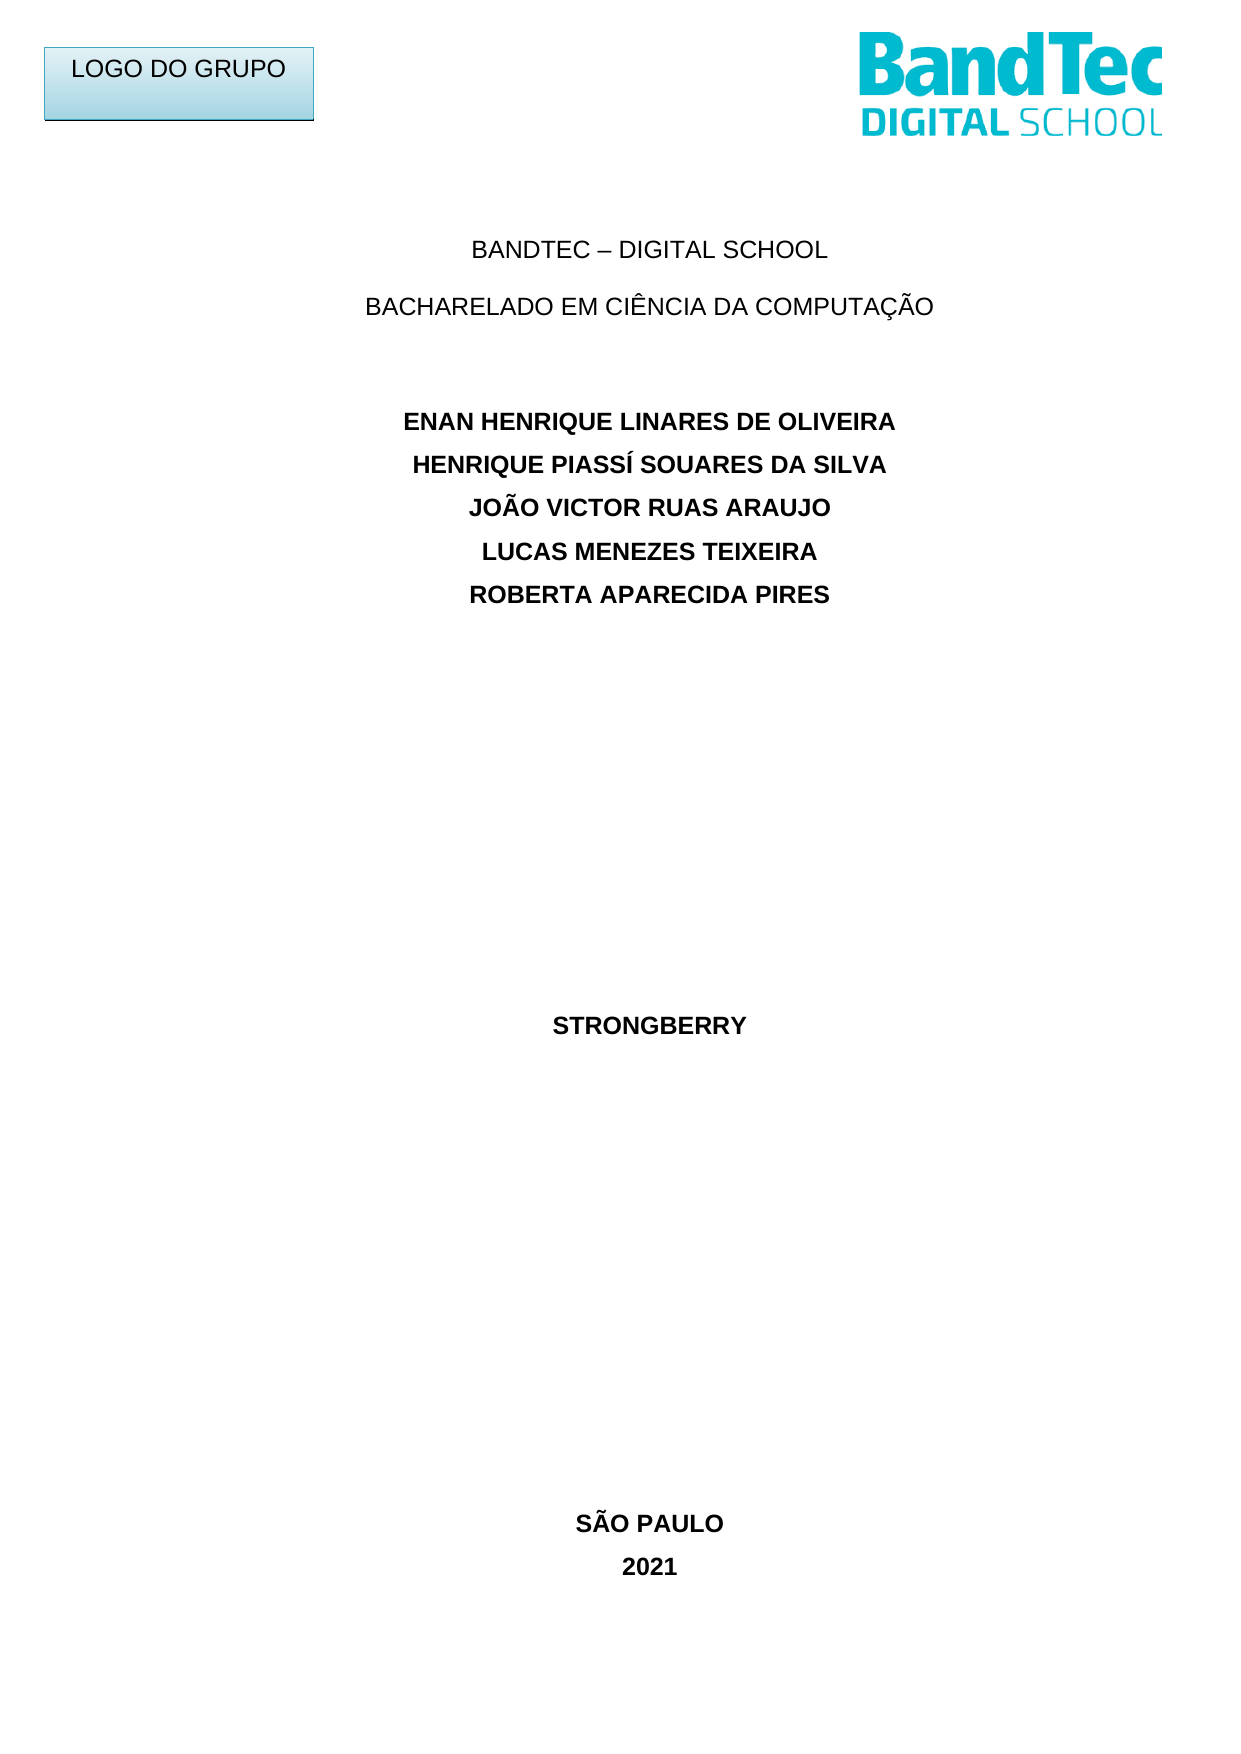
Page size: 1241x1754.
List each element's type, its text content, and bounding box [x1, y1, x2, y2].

text BACHARELADO EM CIÊNCIA DA COMPUTAÇÃO [177, 292, 1122, 321]
text joão victor ruas araujo [177, 493, 1122, 522]
text Roberta Aparecida Pires [177, 580, 1122, 608]
text Strongberry [177, 1011, 1122, 1040]
text SÃO PAULO [177, 1509, 1122, 1538]
text BANDTEC – DIGITAL SCHOOL [177, 235, 1122, 263]
picture [859, 32, 1162, 145]
text 2021 [177, 1552, 1122, 1581]
text lucas menezes teixeira [177, 537, 1122, 565]
text Henrique piassí souares da silva [177, 450, 1122, 479]
text Enan Henrique linares de oliveira [177, 407, 1122, 436]
